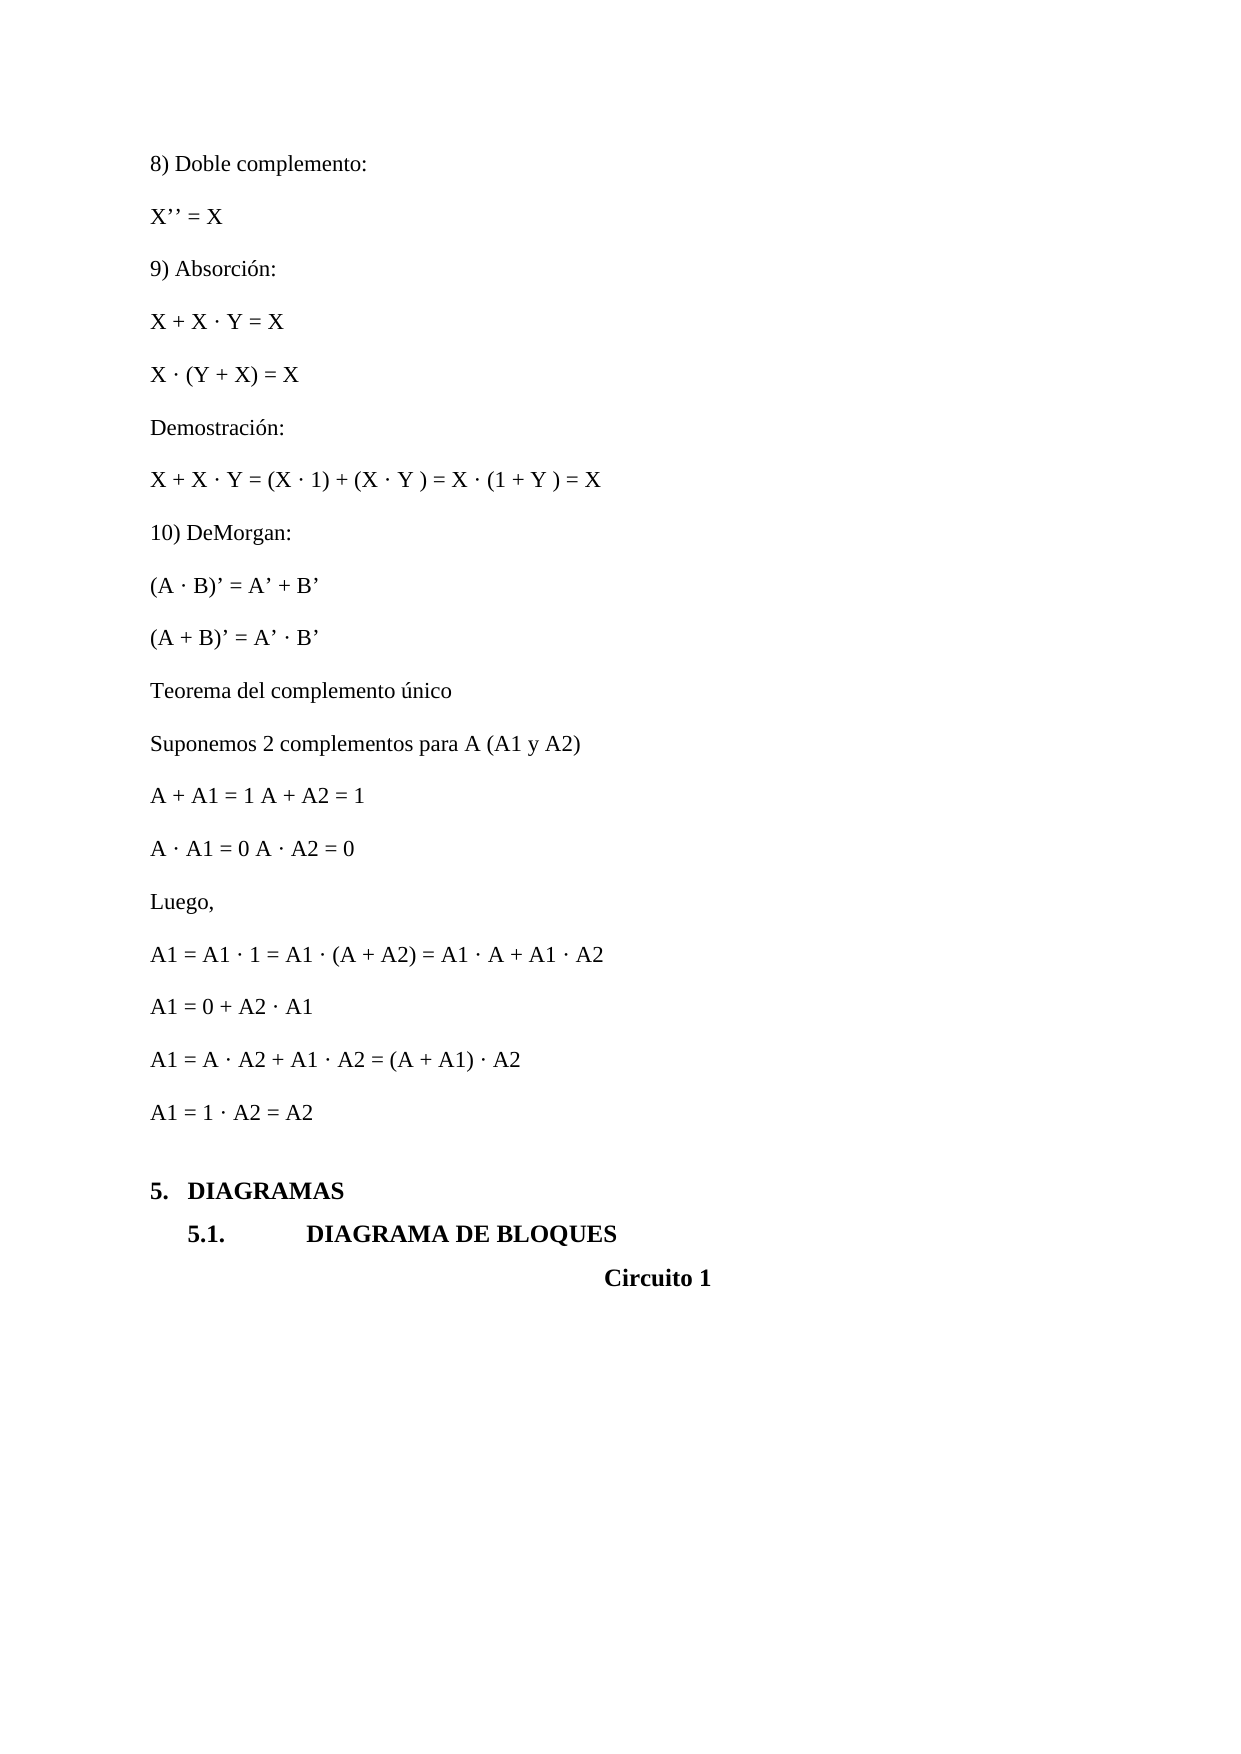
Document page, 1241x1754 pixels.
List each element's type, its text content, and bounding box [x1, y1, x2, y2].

text (A + B)’ = A’ · B’ [150, 624, 1090, 651]
text Demostración: [150, 413, 1090, 440]
text A + A1 = 1 A + A2 = 1 [150, 782, 1090, 809]
text X · (Y + X) = X [150, 361, 1090, 387]
text 9) Absorción: [150, 255, 1090, 282]
text Luego, [150, 888, 1090, 914]
list DIAGRAMA DE BLOQUES [187, 1219, 1090, 1248]
text 8) Doble complemento: [150, 150, 1090, 176]
text 10) DeMorgan: [150, 519, 1090, 545]
text A1 = A · A2 + A1 · A2 = (A + A1) · A2 [150, 1046, 1090, 1072]
text Suponemos 2 complementos para A (A1 y A2) [150, 730, 1090, 756]
text (A · B)’ = A’ + B’ [150, 572, 1090, 598]
text A1 = A1 · 1 = A1 · (A + A2) = A1 · A + A1 · A2 [150, 941, 1090, 967]
text A1 = 1 · A2 = A2 [150, 1099, 1090, 1125]
text X + X · Y = X [150, 308, 1090, 334]
text X + X · Y = (X · 1) + (X · Y ) = X · (1 + Y ) = X [150, 466, 1090, 493]
list DIAGRAMAS [150, 1176, 1090, 1205]
text A · A1 = 0 A · A2 = 0 [150, 835, 1090, 862]
list Circuito 1 [225, 1263, 1090, 1291]
text A1 = 0 + A2 · A1 [150, 993, 1090, 1020]
text Teorema del complemento único [150, 677, 1090, 703]
text X’’ = X [150, 203, 1090, 229]
